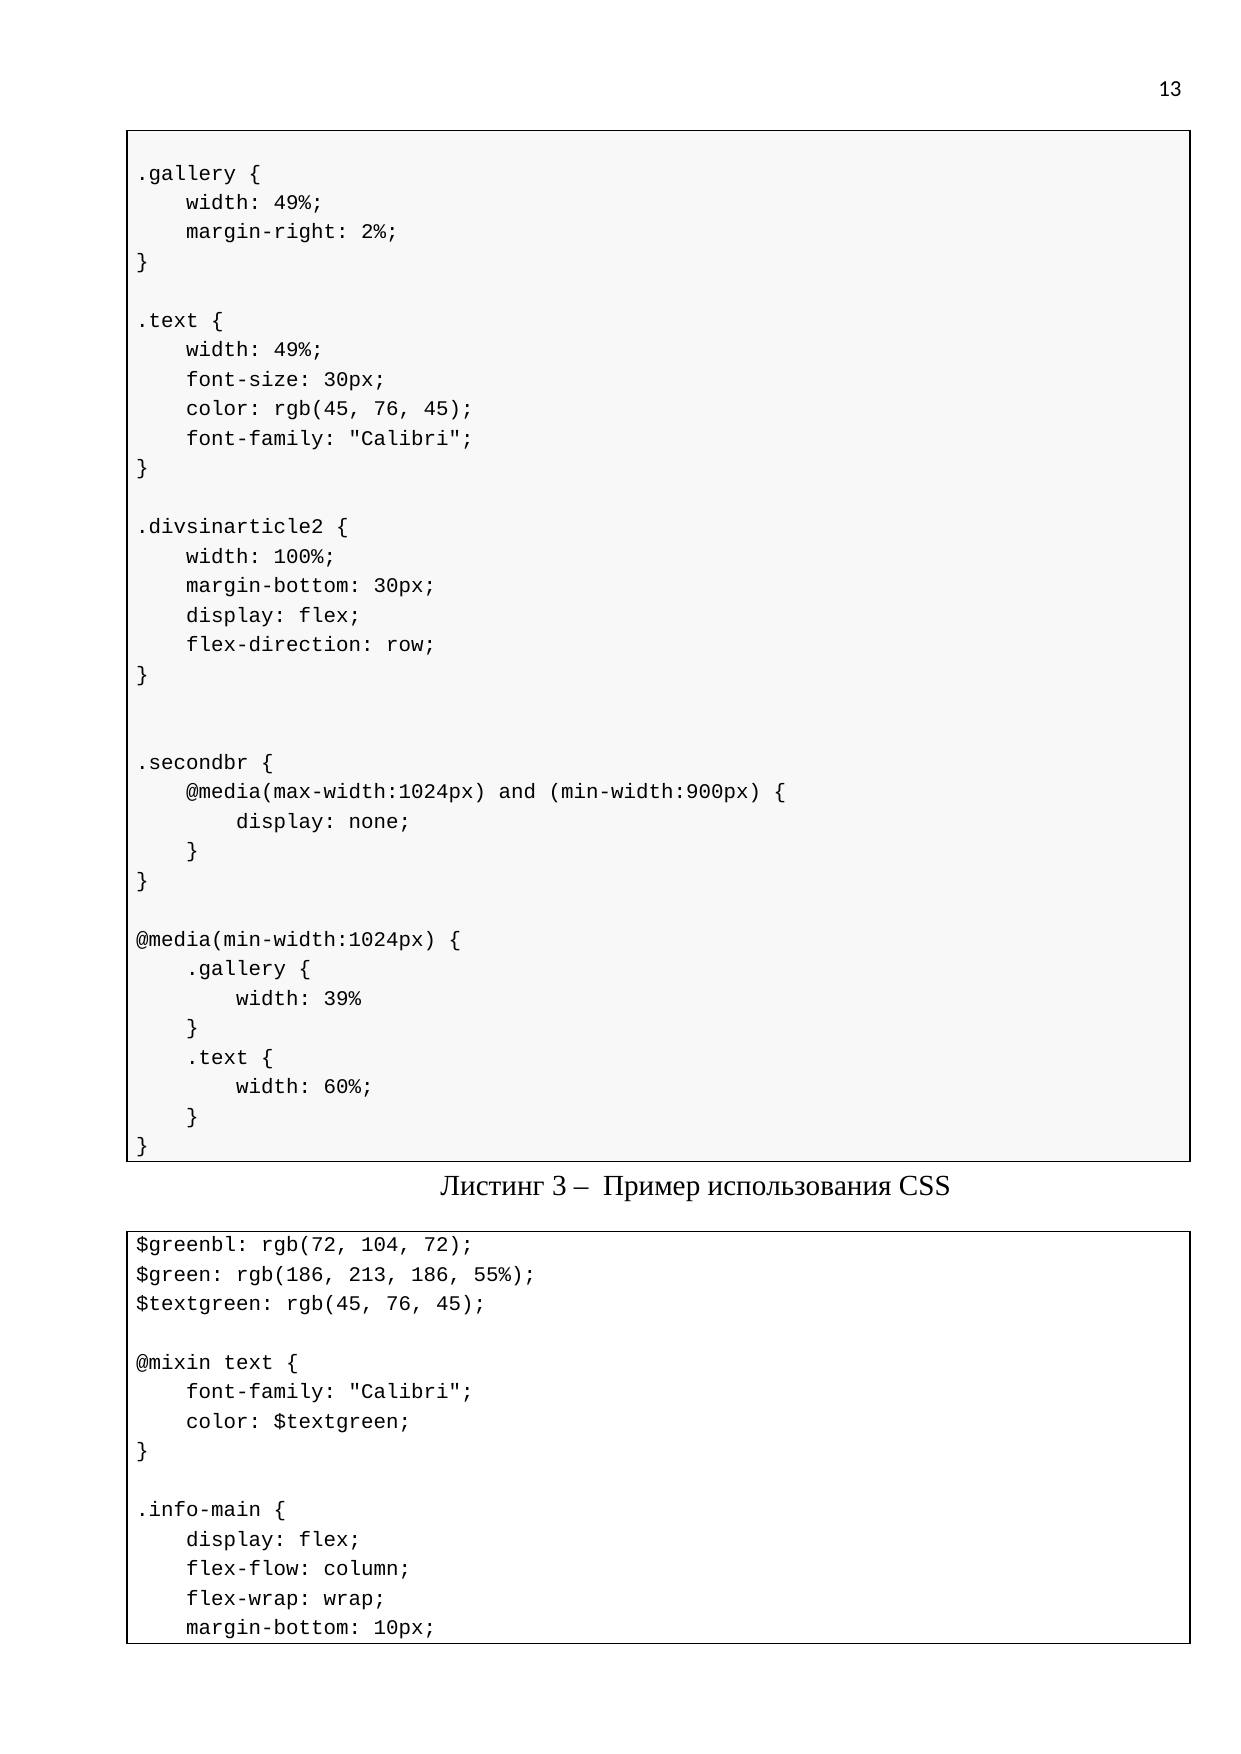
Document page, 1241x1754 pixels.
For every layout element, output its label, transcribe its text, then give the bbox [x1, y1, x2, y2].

text color: $textgreen; [128, 1408, 1189, 1434]
text .gallery { [128, 159, 1189, 186]
text $textgreen: rgb(45, 76, 45); [128, 1290, 1189, 1317]
text width: 39% [128, 985, 1189, 1012]
text } [128, 837, 1189, 864]
text .text { [128, 307, 1189, 333]
text } [128, 1103, 1189, 1129]
text } [128, 1014, 1189, 1041]
text width: 60%; [128, 1073, 1189, 1100]
text display: none; [128, 808, 1189, 835]
text } [128, 454, 1189, 481]
text } [128, 867, 1189, 894]
text .gallery { [128, 955, 1189, 982]
text width: 49%; [128, 189, 1189, 216]
text $greenbl: rgb(72, 104, 72); [128, 1232, 1189, 1258]
text font-family: "Calibri"; [128, 1378, 1189, 1405]
text margin-bottom: 30px; [128, 572, 1189, 599]
text } [128, 248, 1189, 274]
text .divsinarticle2 { [128, 513, 1189, 540]
text } [128, 661, 1189, 687]
text color: rgb(45, 76, 45); [128, 395, 1189, 422]
text width: 100%; [128, 543, 1189, 569]
text width: 49%; [128, 336, 1189, 363]
text @media(max-width:1024px) and (min-width:900px) { [128, 778, 1189, 805]
text Листинг 3 – Пример использования CSS [136, 1168, 1181, 1201]
text display: flex; [128, 1526, 1189, 1552]
text @media(min-width:1024px) { [128, 926, 1189, 953]
text flex-wrap: wrap; [128, 1585, 1189, 1611]
text flex-flow: column; [128, 1555, 1189, 1582]
text $green: rgb(186, 213, 186, 55%); [128, 1260, 1189, 1287]
text .secondbr { [128, 749, 1189, 776]
text font-size: 30px; [128, 366, 1189, 392]
text @mixin text { [128, 1349, 1189, 1376]
text font-family: "Calibri"; [128, 425, 1189, 451]
text flex-direction: row; [128, 631, 1189, 658]
text margin-right: 2%; [128, 218, 1189, 245]
text margin-bottom: 10px; [128, 1614, 1189, 1643]
text } [128, 1132, 1189, 1161]
text display: flex; [128, 602, 1189, 628]
text .text { [128, 1044, 1189, 1071]
text } [128, 1437, 1189, 1464]
text .info-main { [128, 1496, 1189, 1523]
